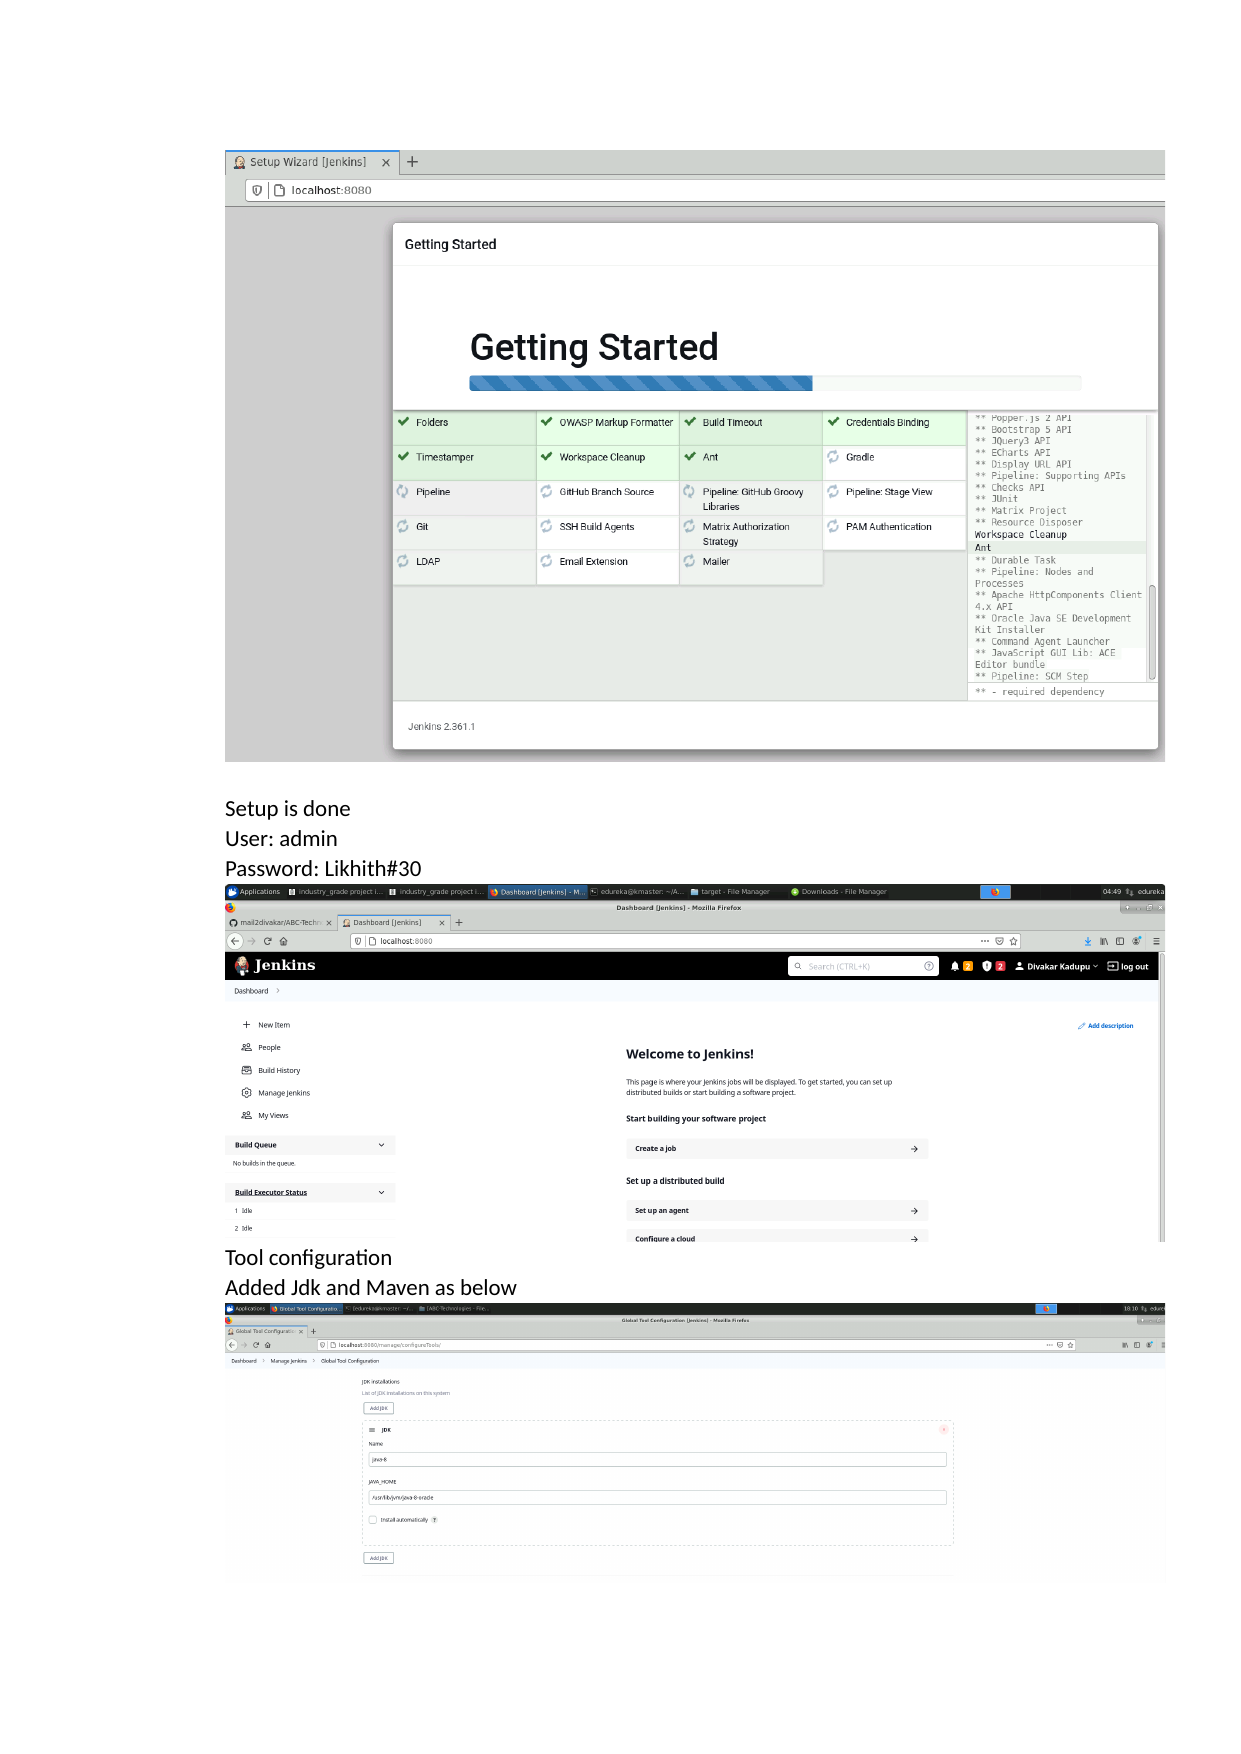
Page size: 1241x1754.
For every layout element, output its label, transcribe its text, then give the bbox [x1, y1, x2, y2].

list Password: Likhith#30 [225, 854, 1090, 882]
list Setup is done [225, 794, 1090, 822]
list Tool configuration [225, 1243, 1090, 1271]
list Added Jdk and Maven as below [225, 1273, 1090, 1302]
list User: admin [225, 824, 1090, 852]
